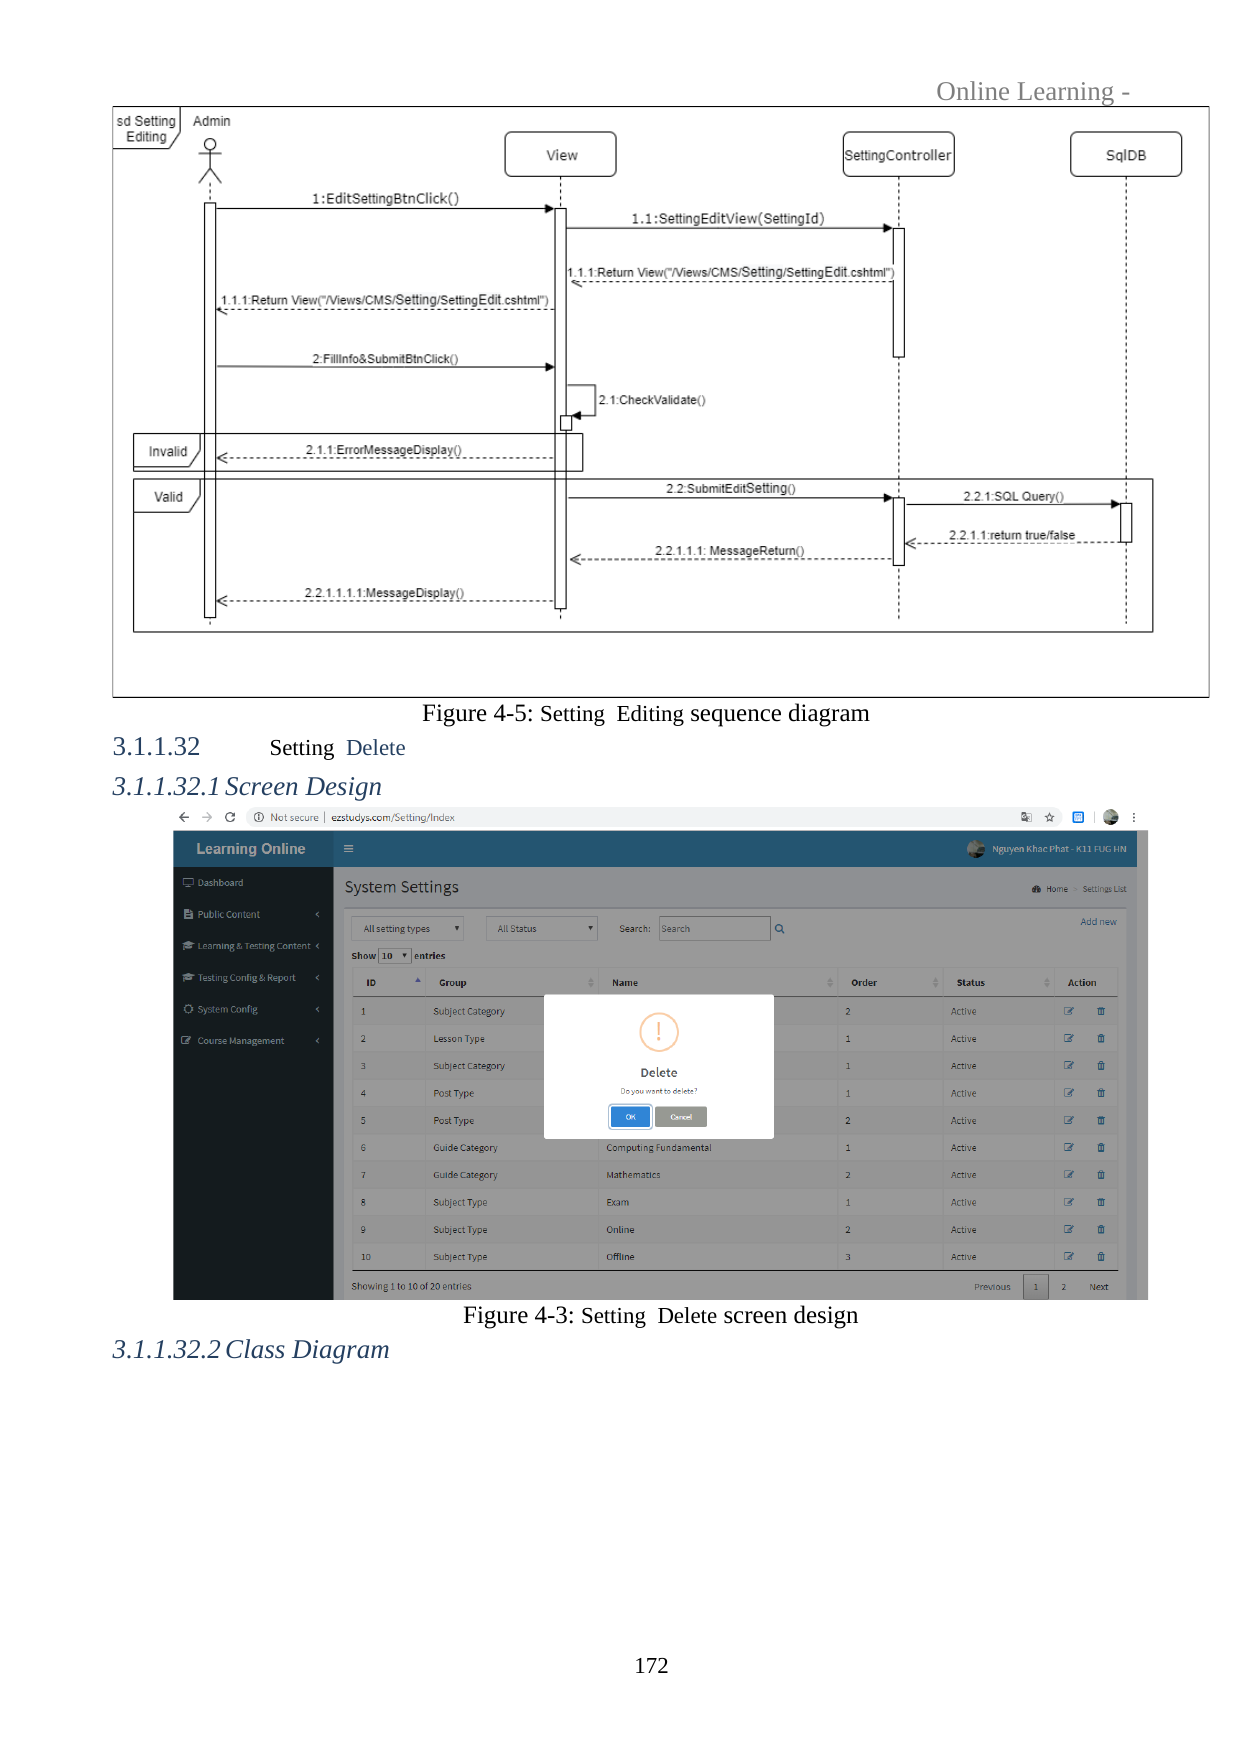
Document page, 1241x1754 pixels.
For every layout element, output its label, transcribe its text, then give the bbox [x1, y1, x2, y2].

text Figure 4-5: Setting Editing sequence diagram [422, 698, 1209, 726]
picture [173, 806, 1149, 1300]
subtitle Setting Delete [112, 731, 1209, 762]
subtitle Screen Design [112, 770, 1209, 802]
picture [112, 106, 1210, 698]
text Figure 4-3: Setting Delete screen design [112, 1300, 1209, 1328]
subtitle Class Diagram [112, 1333, 1209, 1364]
